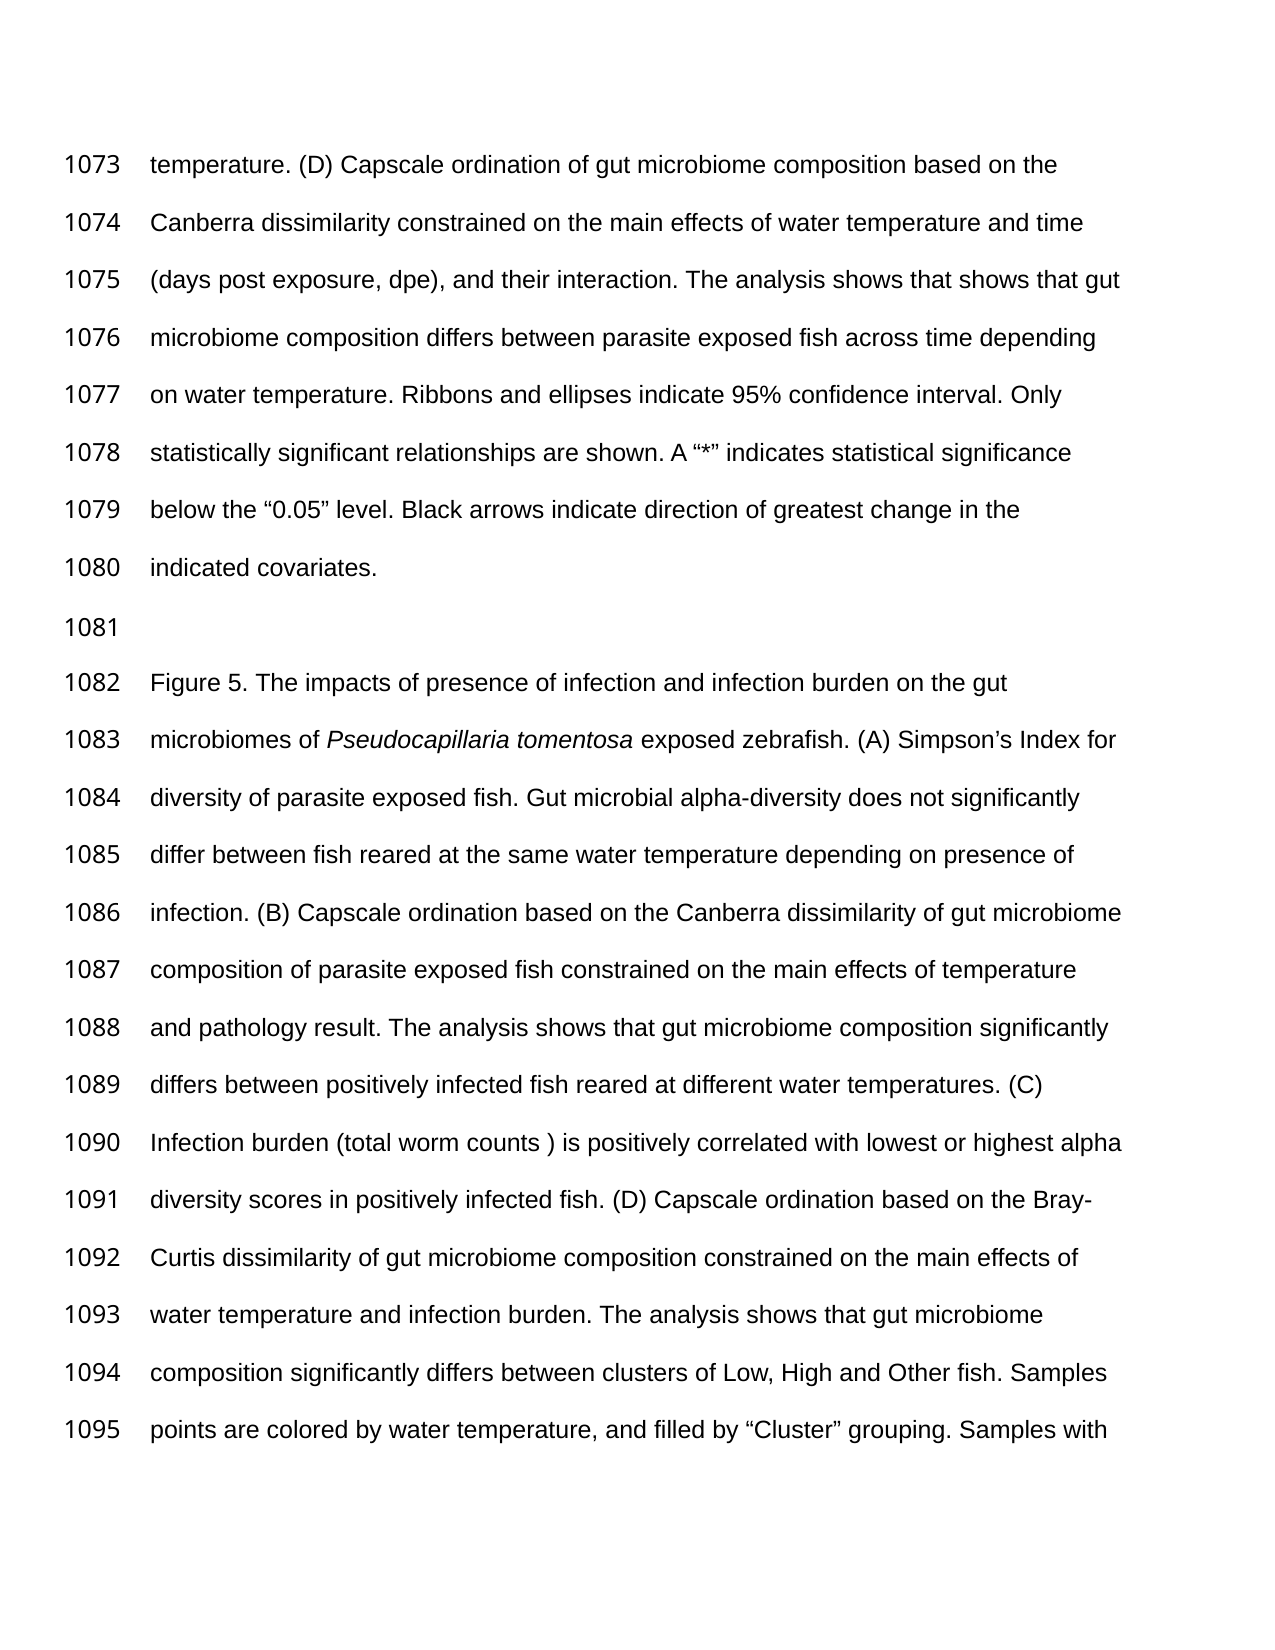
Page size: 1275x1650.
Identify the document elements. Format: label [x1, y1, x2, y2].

text [150, 667, 1125, 1444]
text [150, 150, 1125, 581]
